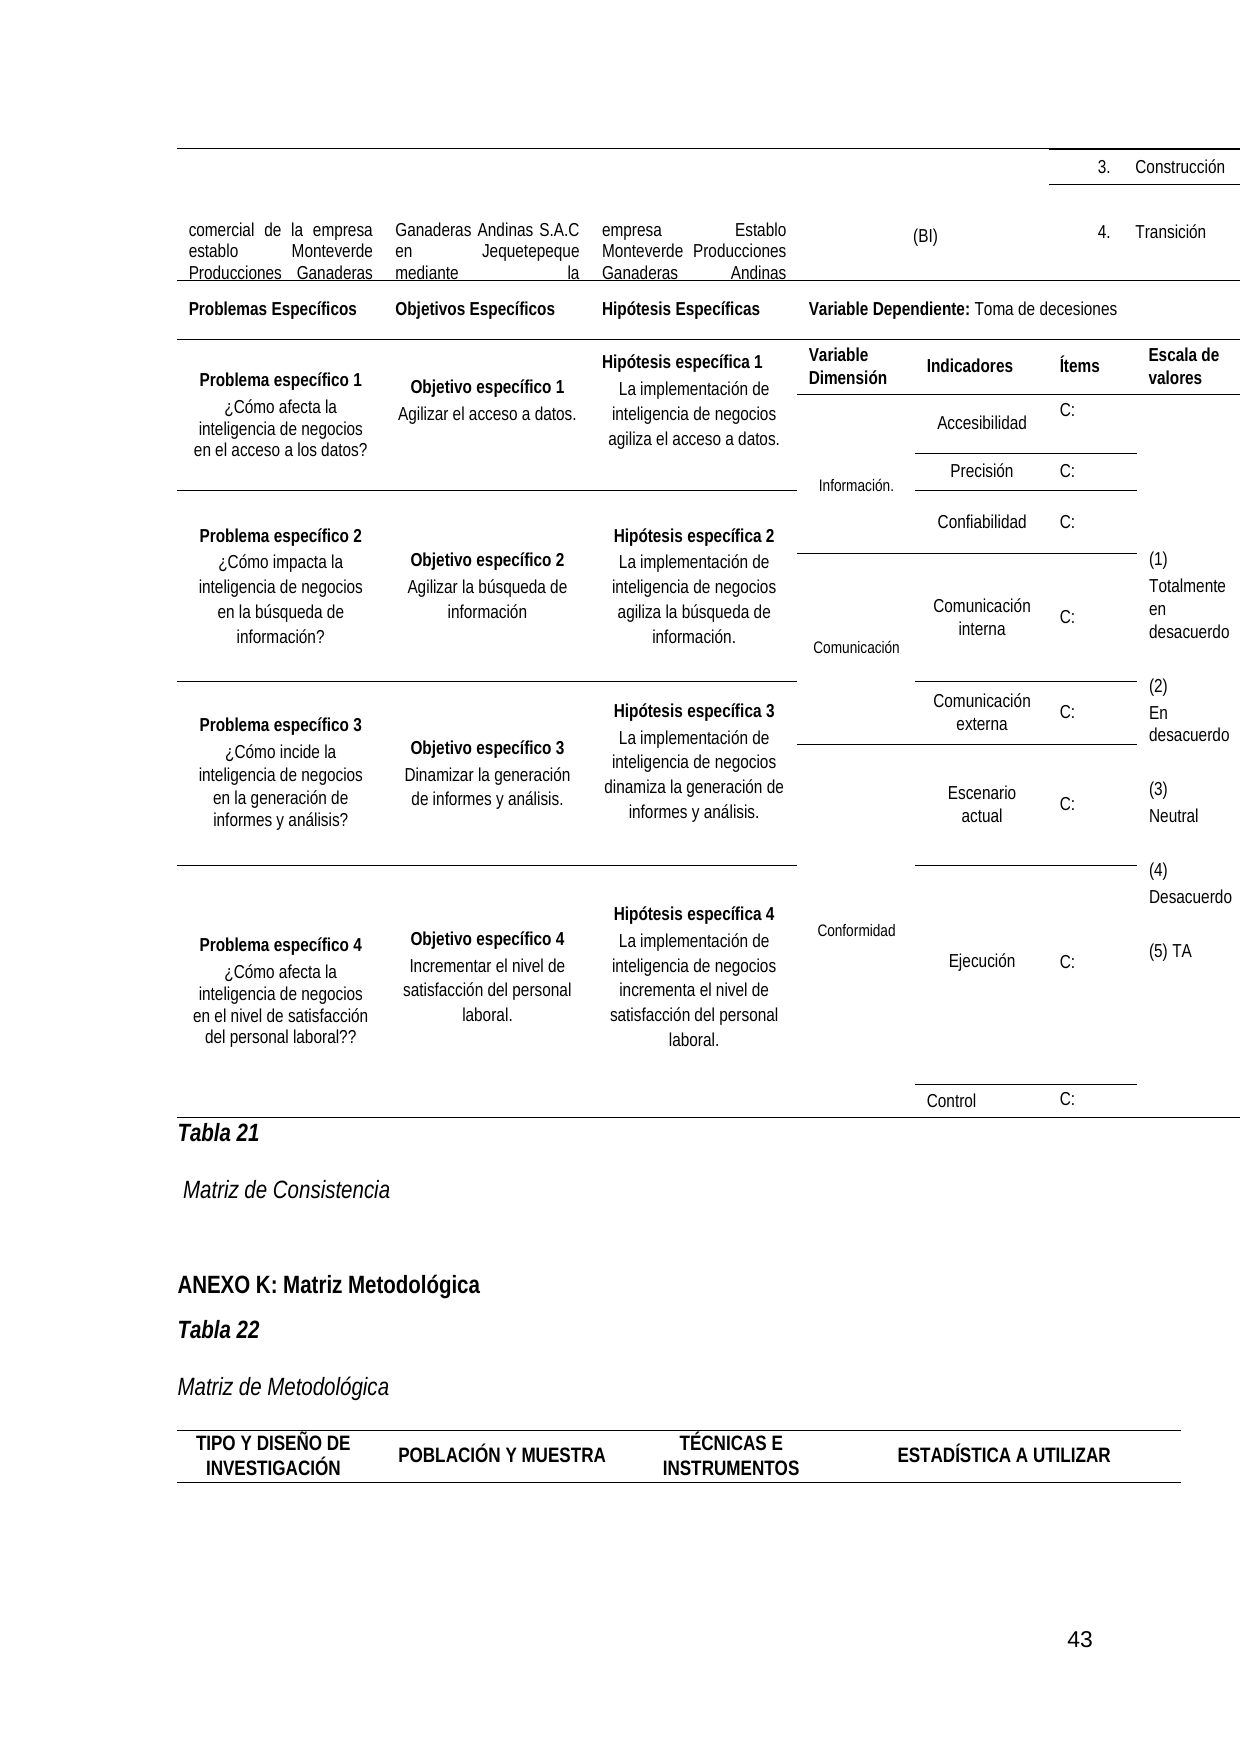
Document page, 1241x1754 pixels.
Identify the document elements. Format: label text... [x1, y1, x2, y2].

table_cell Hipótesis específica 4 La implementación de inteligencia de negocios incrementa el nivel de satisfacción del personal laboral. [591, 866, 797, 1117]
text Tabla 22 [177, 1315, 1092, 1344]
table_cell (1) Totalmente en desacuerdo (2) En desacuerdo (3) Neutral (4) Desacuerdo (5) TA [1137, 395, 1240, 1117]
table_header TIPO Y DISEÑO DE INVESTIGACIÓN [177, 1431, 369, 1482]
table_cell Problema específico 1 ¿Cómo afecta la inteligencia de negocios en el acceso a los datos? [177, 340, 384, 490]
subtitle ANEXO K: Matriz Metodológica [177, 1270, 1092, 1298]
table_cell Hipótesis Específicas [591, 281, 797, 338]
text Tabla 21 [177, 1118, 1092, 1146]
table_header TÉCNICAS E INSTRUMENTOS [635, 1431, 827, 1482]
table_cell Comunicación [797, 554, 915, 744]
table_cell Escenario actual [915, 745, 1048, 864]
table_cell Confiabilidad [915, 491, 1048, 553]
table_cell Variable Dependiente: Toma de decesiones [797, 281, 1240, 338]
table_cell C: [1048, 1085, 1137, 1117]
table_cell Comunicación externa [915, 682, 1048, 744]
table_cell Conformidad [797, 745, 915, 1117]
table_cell C: [1048, 682, 1137, 744]
text Matriz de Consistencia [177, 1175, 1092, 1203]
table_cell Variable Dimensión [797, 340, 915, 393]
table_cell Precisión [915, 454, 1048, 490]
table_cell Ítems [1048, 340, 1137, 393]
table_cell Objetivo específico 1 Agilizar el acceso a datos. [384, 340, 591, 490]
table_cell Objetivo específico 2 Agilizar la búsqueda de información [384, 491, 591, 681]
table_cell C: [1048, 866, 1137, 1084]
table_cell C: [1048, 491, 1137, 553]
table_cell Problema específico 4 ¿Cómo afecta la inteligencia de negocios en el nivel de satisfacción del personal laboral?? [177, 866, 384, 1117]
table_cell Hipótesis específica 3 La implementación de inteligencia de negocios dinamiza la generación de informes y análisis. [591, 682, 797, 864]
table_cell Construcción [1049, 150, 1240, 184]
table_cell Problema específico 3 ¿Cómo incide la inteligencia de negocios en la generación de informes y análisis? [177, 682, 384, 864]
table_cell C: [1048, 454, 1137, 490]
table_cell Transición [1049, 185, 1240, 280]
table_header ESTADÍSTICA A UTILIZAR [827, 1431, 1181, 1482]
table_cell Control [915, 1085, 1048, 1117]
table_cell C: [1048, 745, 1137, 864]
table_cell Hipótesis específica 1 La implementación de inteligencia de negocios agiliza el acceso a datos. [591, 340, 797, 490]
table_cell Escala de valores [1137, 340, 1240, 393]
table_cell Comunicación interna [915, 554, 1048, 681]
table_cell Ejecución [915, 866, 1048, 1084]
table_cell Objetivo específico 3 Dinamizar la generación de informes y análisis. [384, 682, 591, 864]
table_cell C: [1048, 554, 1137, 681]
table_cell Información. [797, 395, 915, 553]
table_cell Objetivo específico 4 Incrementar el nivel de satisfacción del personal laboral. [384, 866, 591, 1117]
table_cell C: [1048, 395, 1137, 453]
table_cell Problema específico 2 ¿Cómo impacta la inteligencia de negocios en la búsqueda de información? [177, 491, 384, 681]
table_cell Objetivos Específicos [384, 281, 591, 338]
text Matriz de Metodológica [177, 1372, 1092, 1401]
table_cell Indicadores [915, 340, 1048, 393]
table_cell Problemas Específicos [177, 281, 384, 338]
table_cell Hipótesis específica 2 La implementación de inteligencia de negocios agiliza la búsqueda de información. [591, 491, 797, 681]
table_header POBLACIÓN Y MUESTRA [369, 1431, 635, 1482]
table_cell Accesibilidad [915, 395, 1048, 453]
